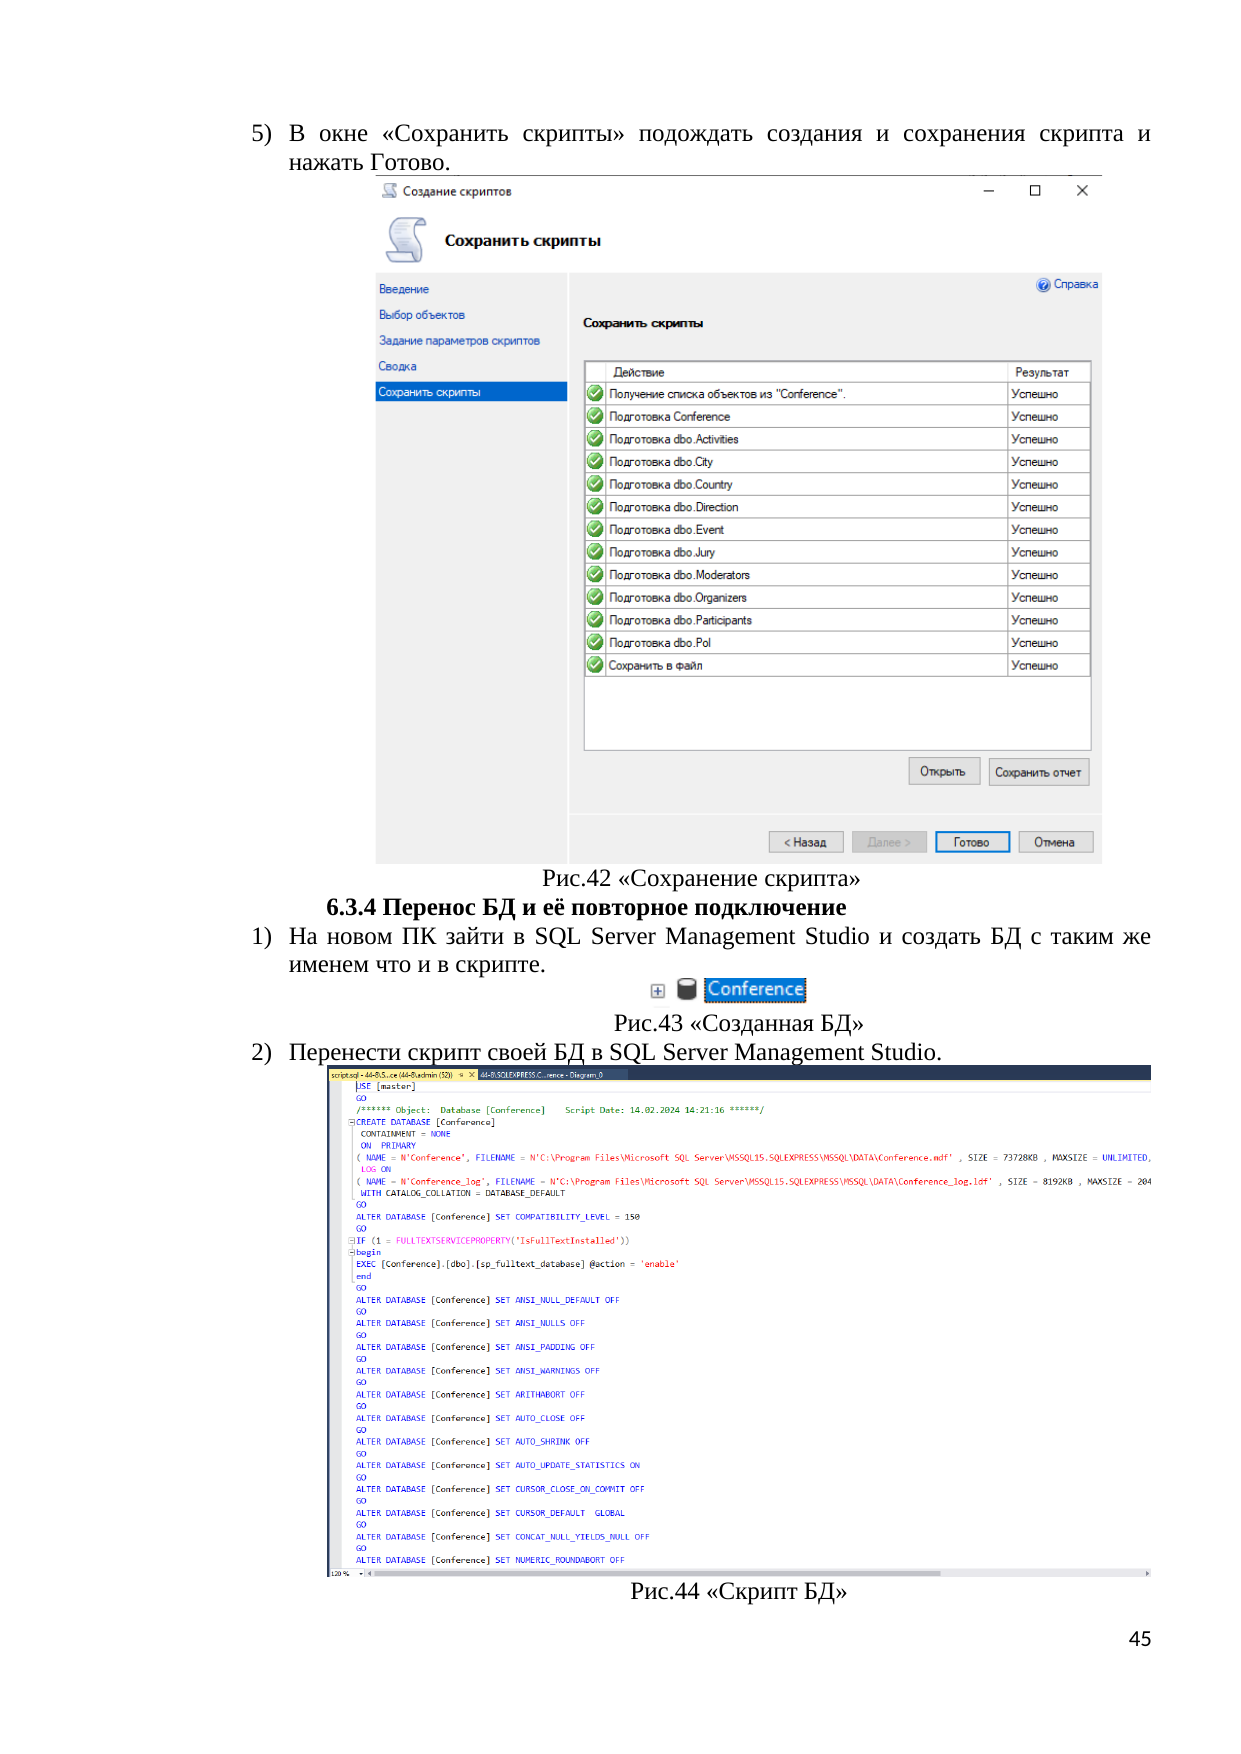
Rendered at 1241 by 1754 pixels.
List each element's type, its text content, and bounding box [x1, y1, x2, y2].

text 6.3.4 Перенос БД и её повторное подключение [252, 892, 1152, 921]
list В окне «Сохранить скрипты» подождать создания и сохранения скрипта и нажать Готово. [251, 118, 1152, 176]
list На новом ПК зайти в SQL Server Management Studio и создать БД с таким же именем что и в скрипте. [251, 921, 1152, 978]
text Рис.43 «Созданная БД» [252, 1008, 1152, 1037]
text Рис.44 «Скрипт БД» [252, 1576, 1152, 1605]
picture [375, 175, 1103, 864]
picture [626, 978, 852, 1008]
text Рис.42 «Сохранение скрипта» [251, 863, 1152, 892]
picture [327, 1065, 1151, 1577]
list Перенести скрипт своей БД в SQL Server Management Studio. [251, 1037, 1152, 1065]
